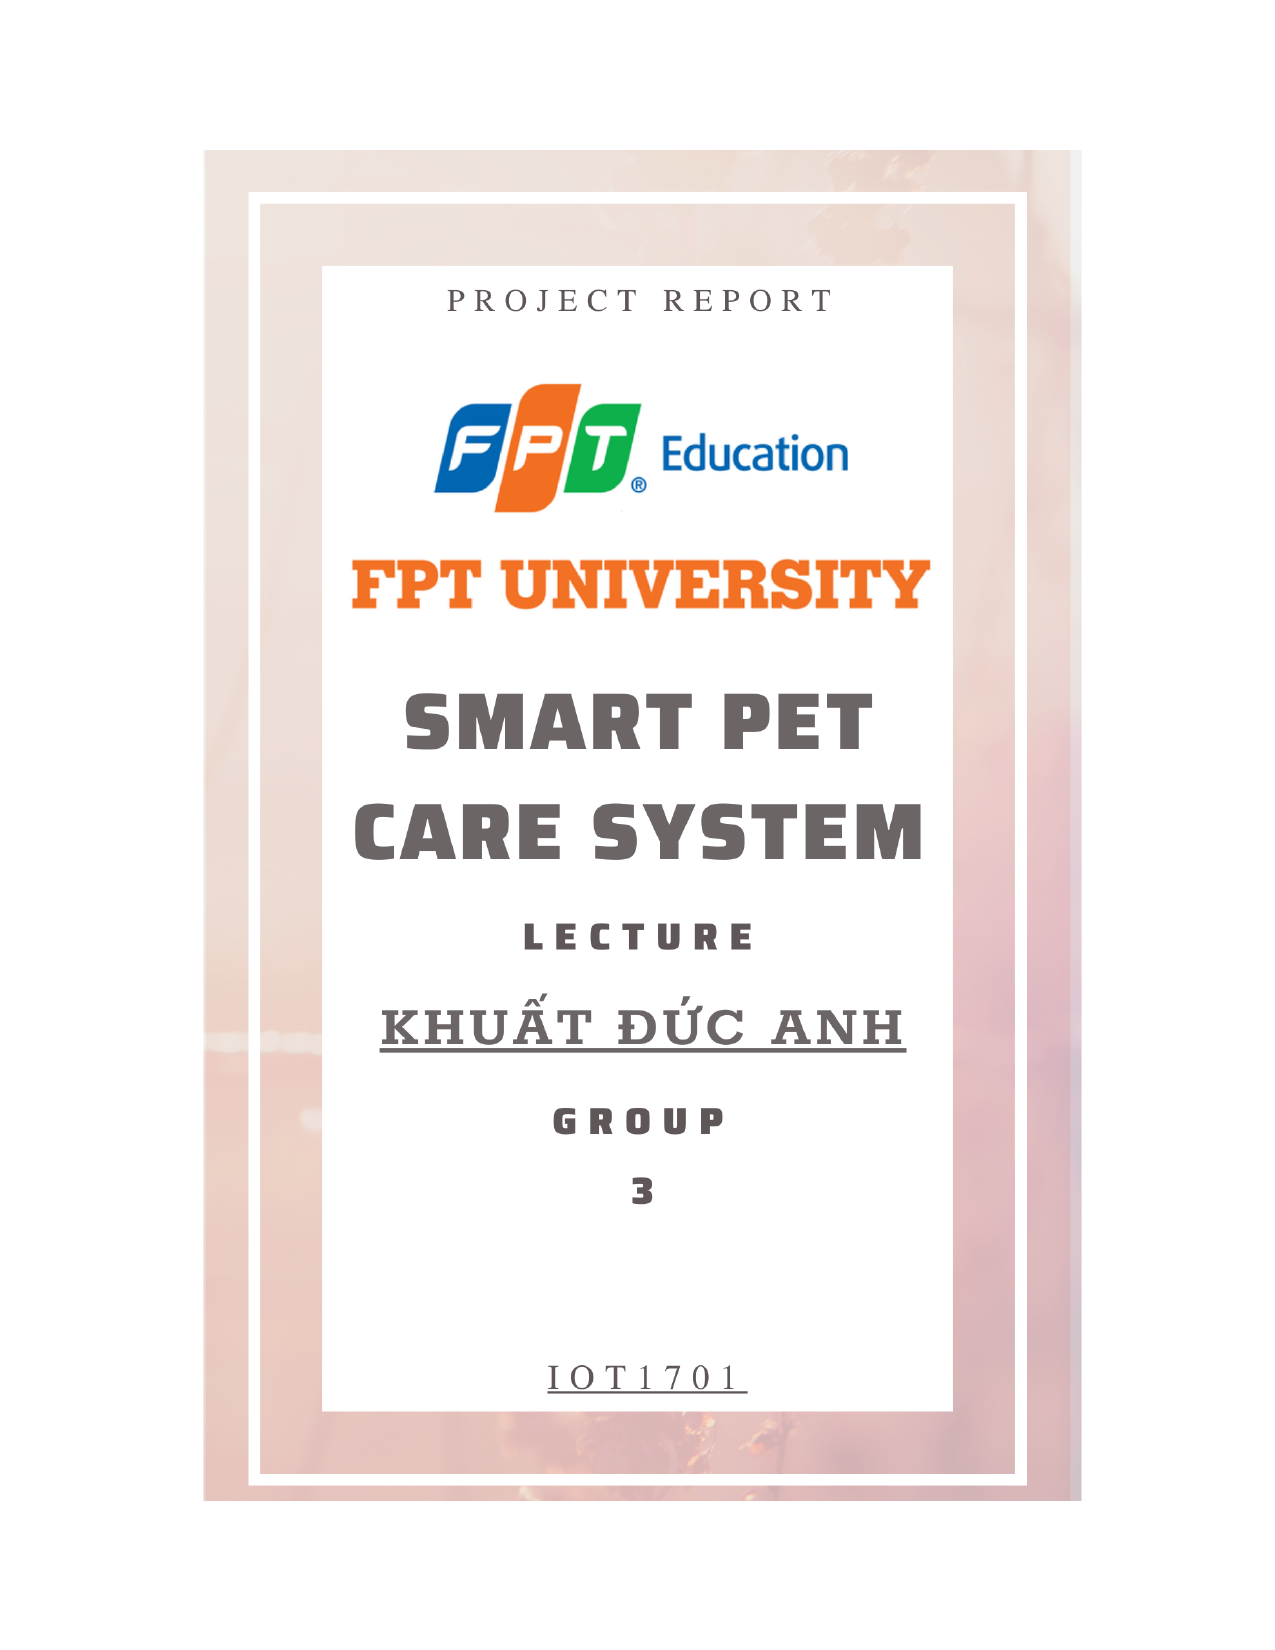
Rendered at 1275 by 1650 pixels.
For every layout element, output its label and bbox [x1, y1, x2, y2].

picture [150, 150, 1125, 1501]
